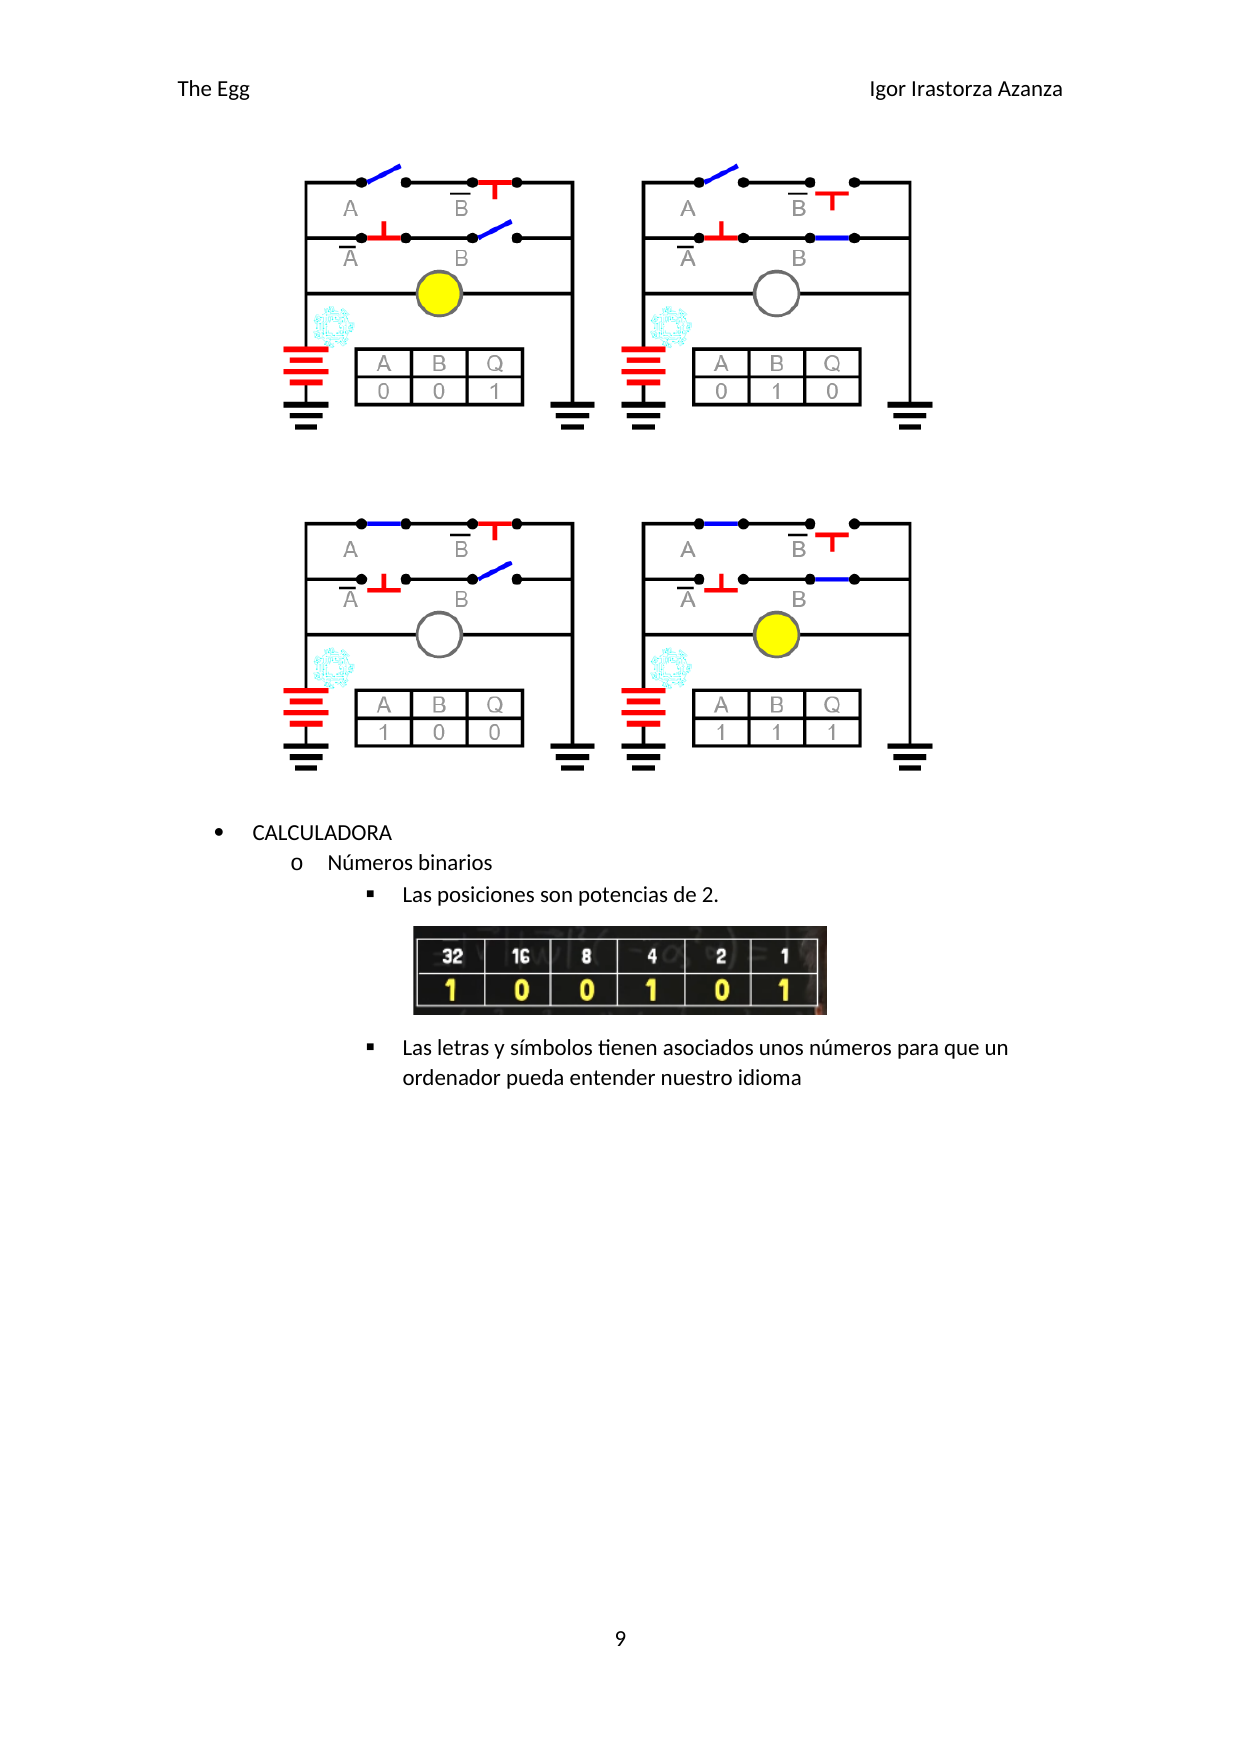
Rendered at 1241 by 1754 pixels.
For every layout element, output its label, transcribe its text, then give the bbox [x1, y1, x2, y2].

picture [275, 147, 965, 800]
picture [413, 926, 827, 1015]
list Las letras y símbolos tienen asociados unos números para que un ordenador pueda entender nuestro idioma [365, 1033, 1063, 1091]
list Las posiciones son potencias de 2. [365, 880, 1063, 908]
list CALCULADORA [215, 818, 1063, 846]
list Números binarios [290, 848, 1063, 878]
